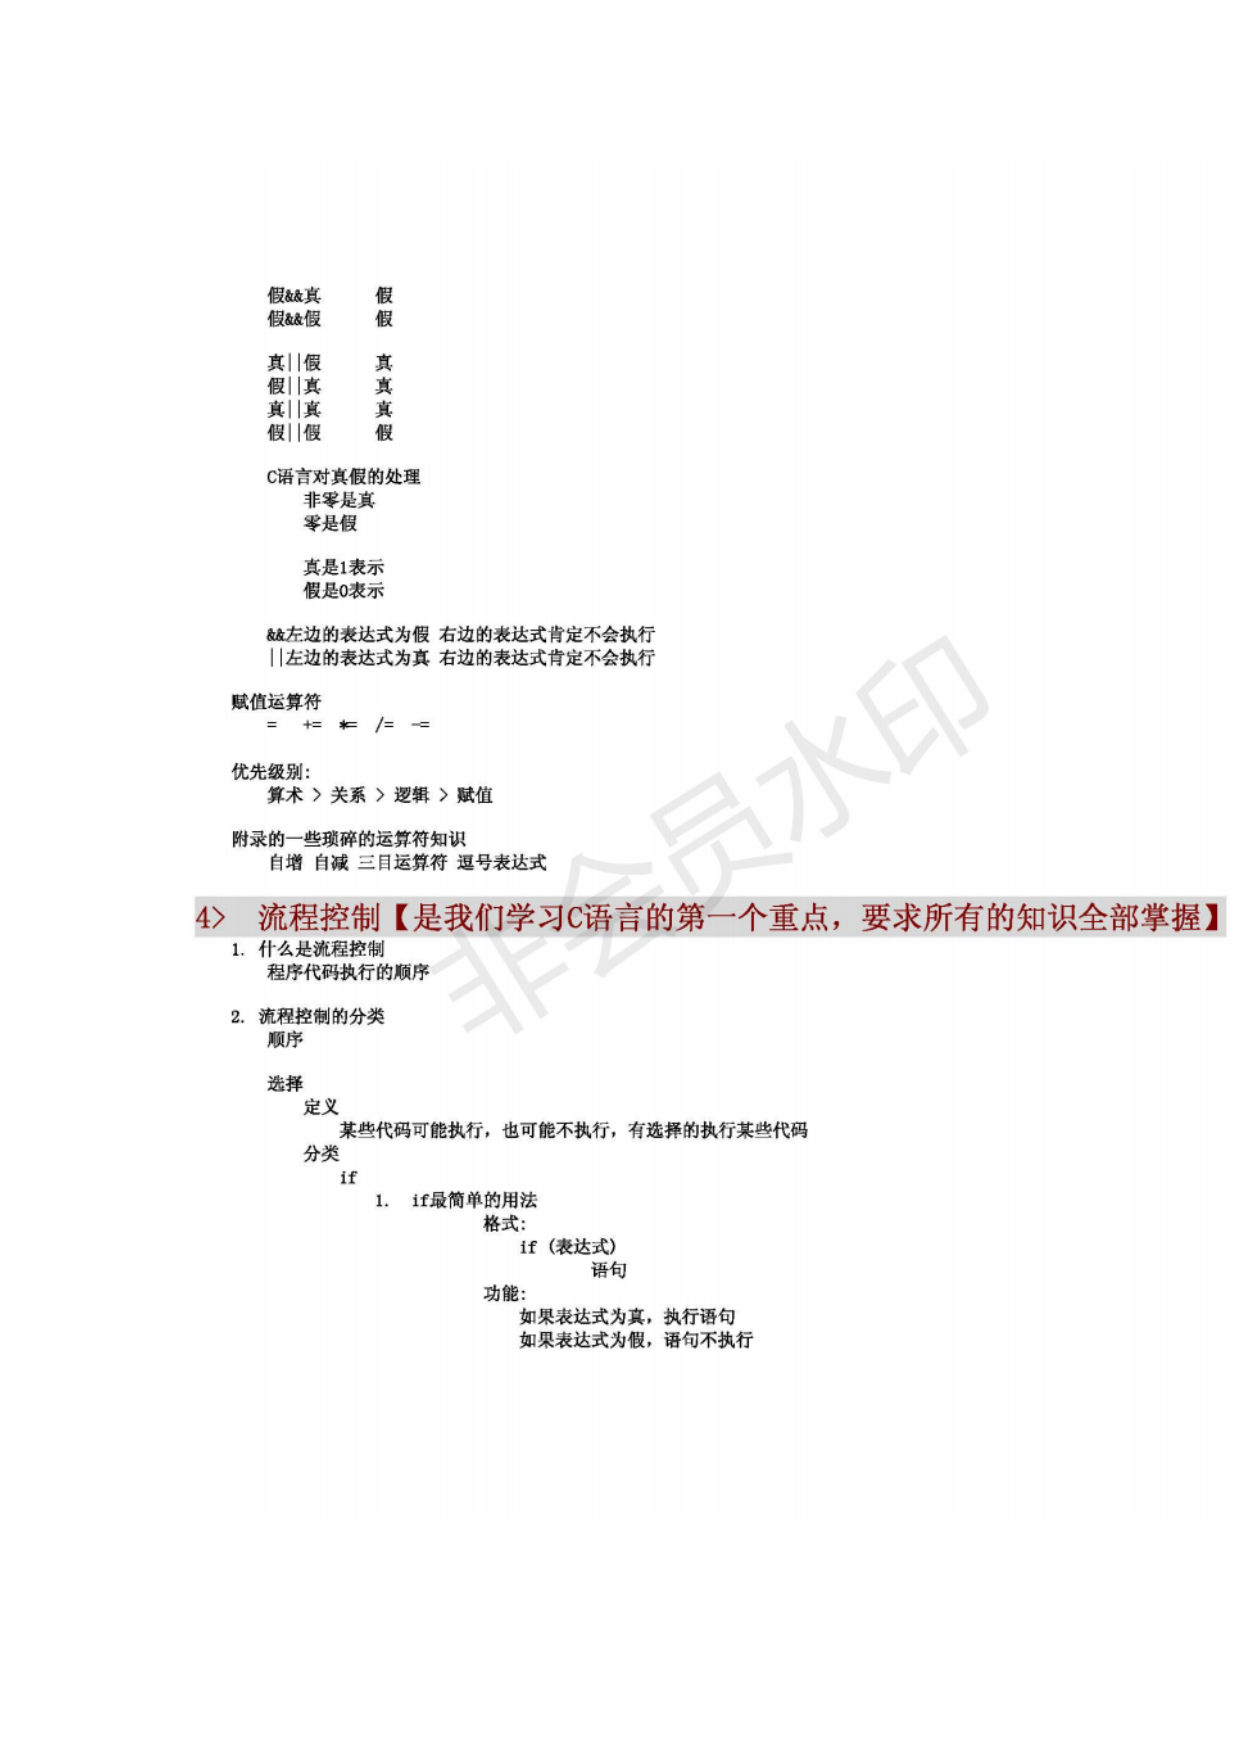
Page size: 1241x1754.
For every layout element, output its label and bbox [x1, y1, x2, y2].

picture [187, 162, 1234, 1517]
